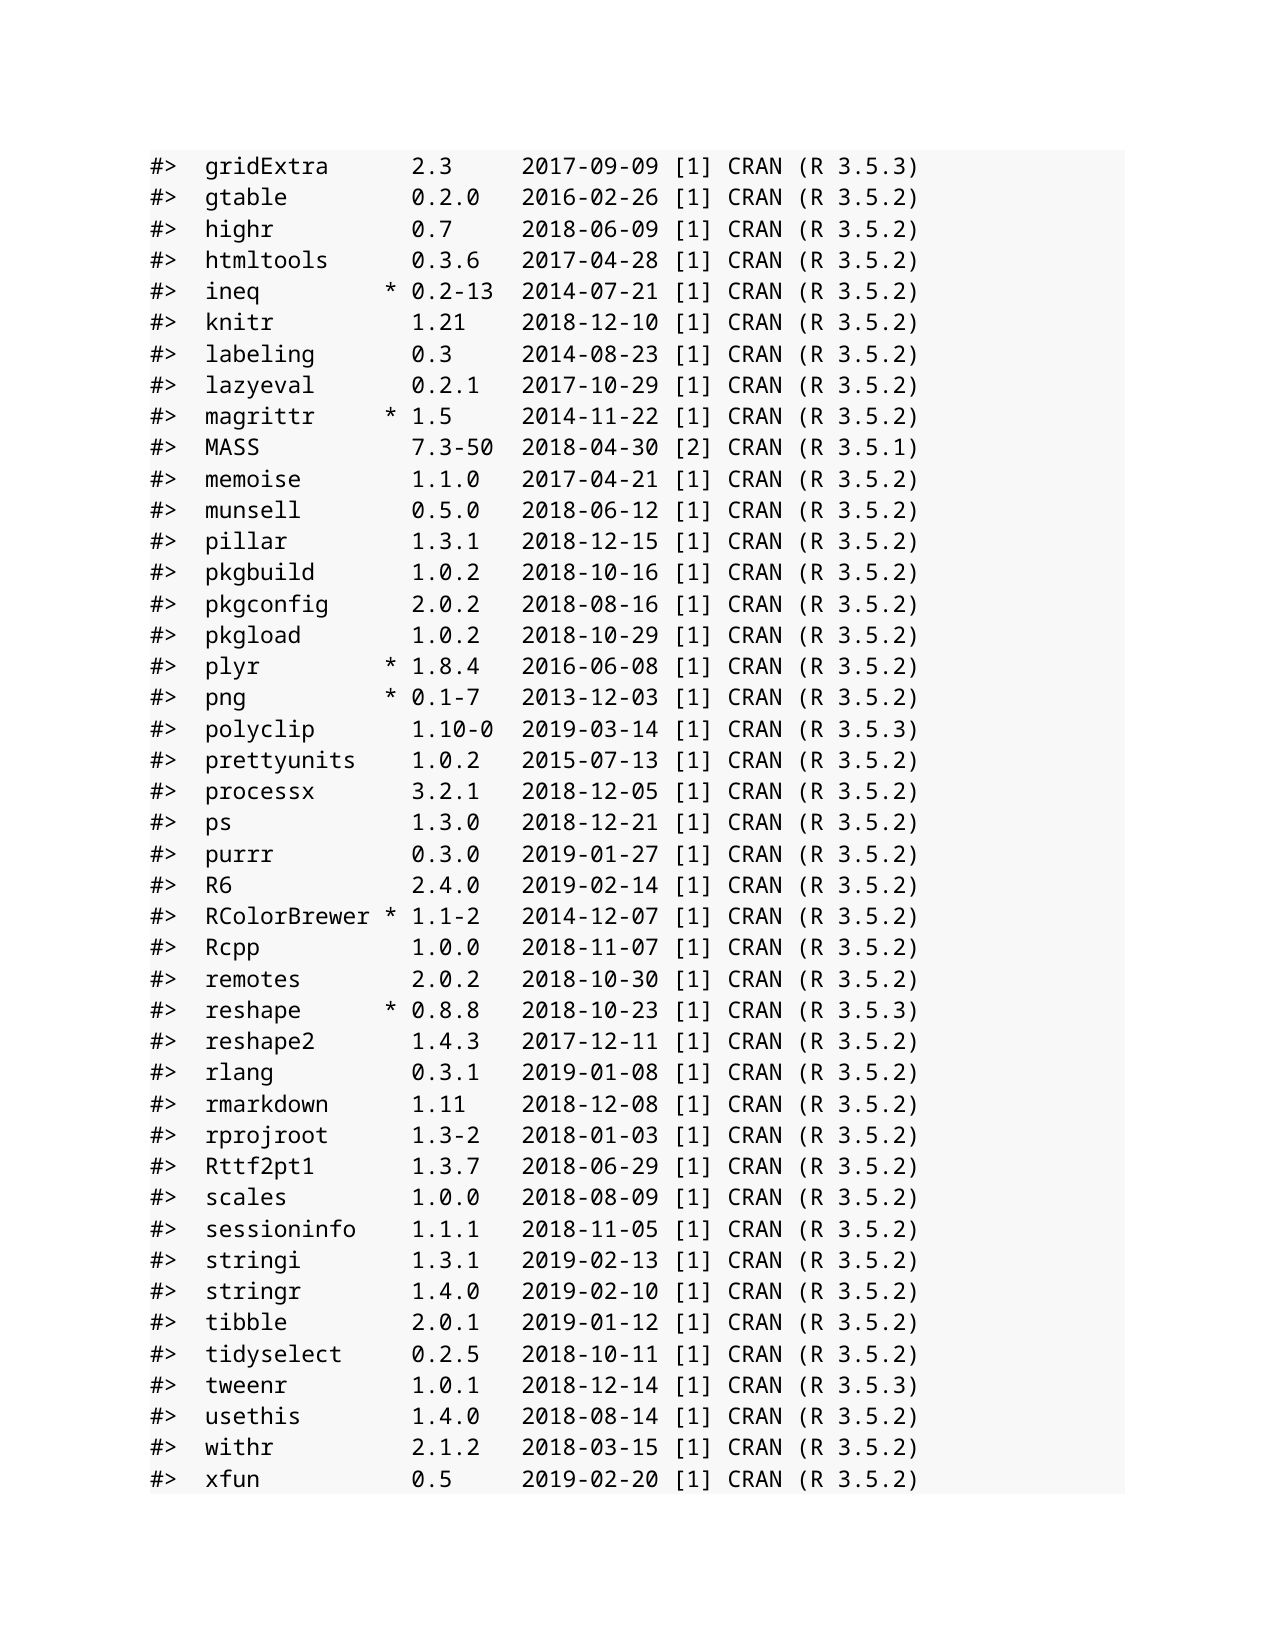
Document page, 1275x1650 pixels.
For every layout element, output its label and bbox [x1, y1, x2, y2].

text [150, 150, 1125, 1494]
